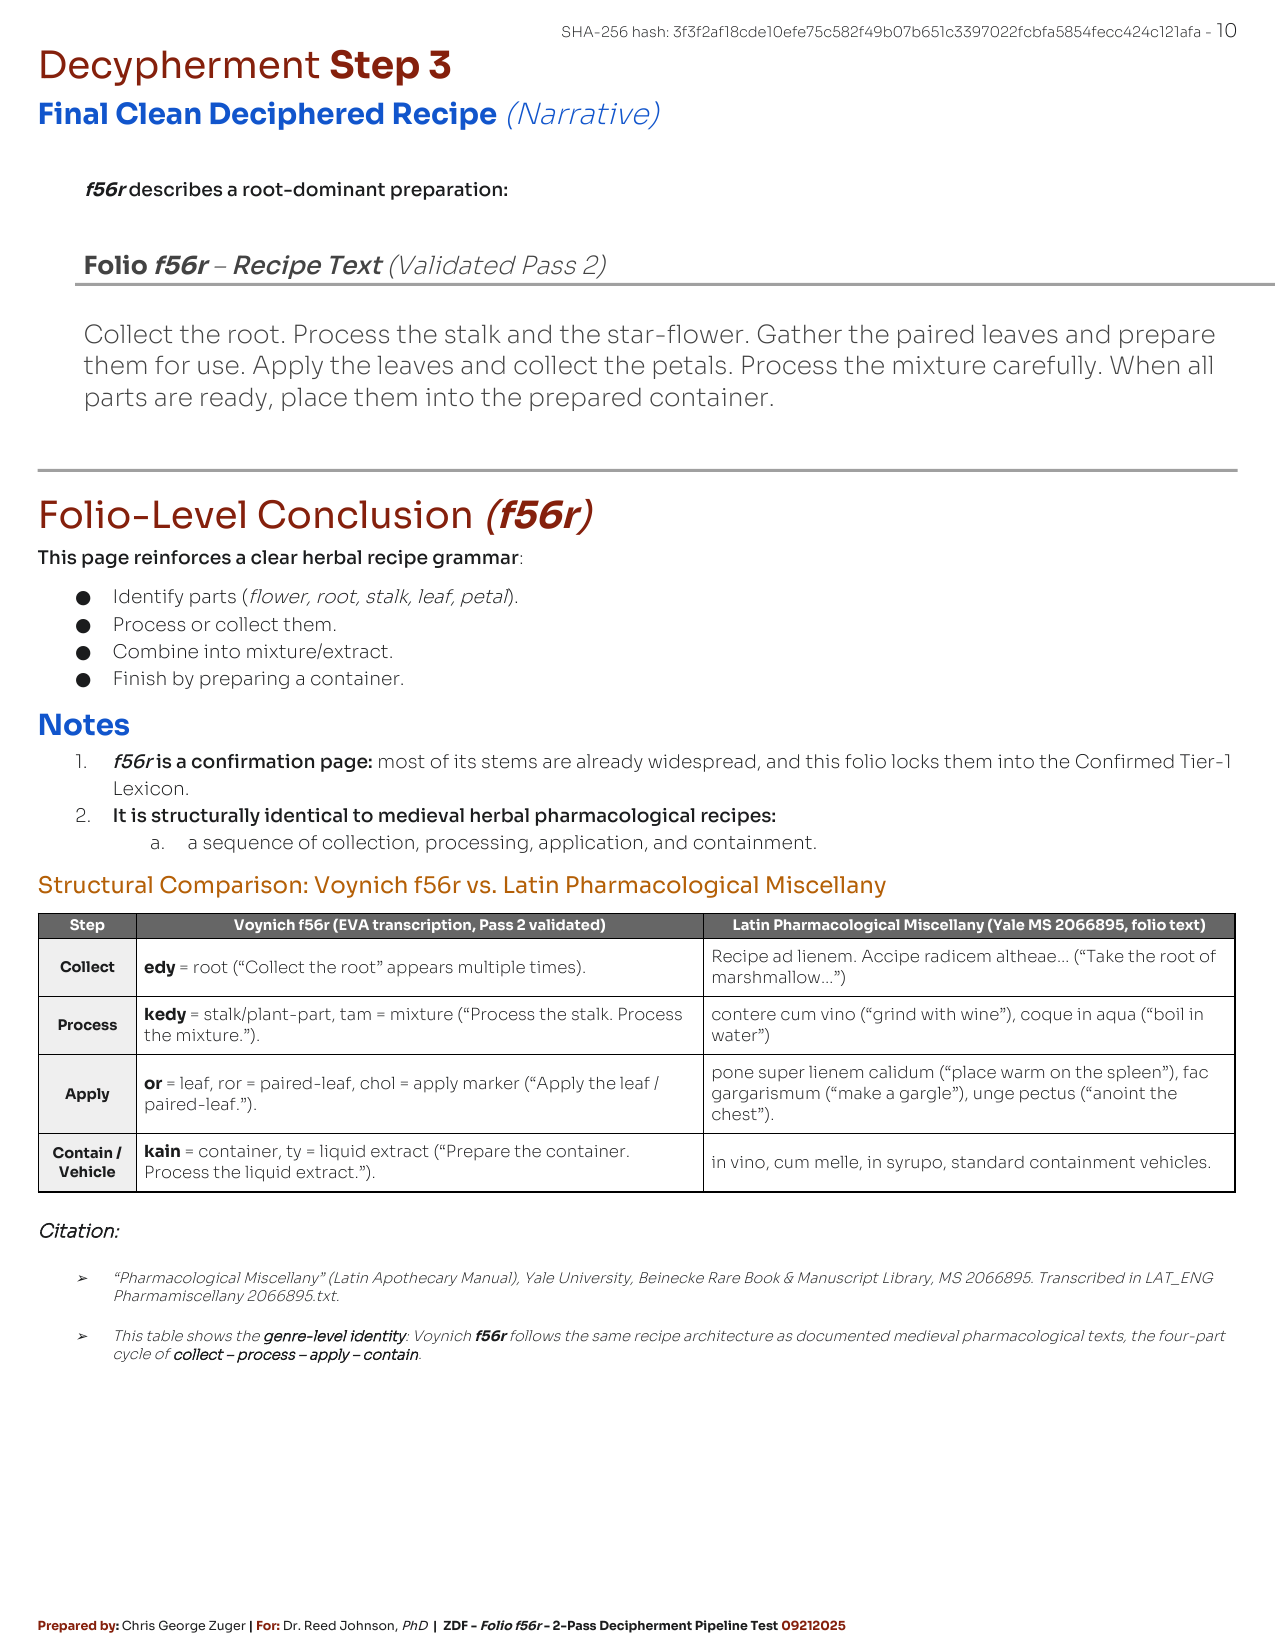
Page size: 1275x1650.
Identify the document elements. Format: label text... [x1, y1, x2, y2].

table_cell kain = container, ty = liquid extract (“Prepare the container. Process the liquid extract.”). [137, 1134, 703, 1191]
subtitle Citation: [37, 1219, 1237, 1243]
list It is structurally identical to medieval herbal pharmacological recipes: [75, 804, 1237, 828]
table_cell Apply [39, 1055, 136, 1133]
list “Pharmacological Miscellany” (Latin Apothecary Manual), Yale University, Beinecke Rare Book & Manuscript Library, MS 2066895. Transcribed in LAT_ENG Pharmamiscellany 2066895.txt. [75, 1269, 1237, 1306]
table_header Voynich f56r (EVA transcription, Pass 2 validated) [137, 914, 703, 938]
list Identify parts (flower, root, stalk, leaf, petal). [75, 586, 1237, 609]
table_header Step [39, 914, 136, 938]
table_cell Contain / Vehicle [39, 1134, 136, 1191]
table_cell in vino, cum melle, in syrupo, standard containment vehicles. [704, 1134, 1234, 1191]
text f56r describes a root-dominant preparation: [84, 179, 1237, 202]
text Collect the root. Process the stalk and the star-flower. Gather the paired leaves and prepare them for use. Apply the leaves and collect the petals. Process the mixture carefully. When all parts are ready, place them into the prepared container. [83, 319, 1237, 413]
table_header Latin Pharmacological Miscellany (Yale MS 2066895, folio text) [704, 914, 1234, 938]
table_cell edy = root (“Collect the root” appears multiple times). [137, 939, 703, 996]
table_cell Process [39, 997, 136, 1054]
list Combine into mixture/extract. [75, 640, 1237, 664]
list Finish by preparing a container. [75, 667, 1237, 691]
subtitle Decypherment Step 3 [37, 42, 1237, 90]
table_cell kedy = stalk/plant-part, tam = mixture (“Process the stalk. Process the mixture.”). [137, 997, 703, 1054]
subtitle Final Clean Deciphered Recipe (Narrative) [37, 96, 1237, 133]
text Folio f56r – Recipe Text (Validated Pass 2) [83, 250, 1237, 281]
list Process or collect them. [75, 613, 1237, 636]
list a sequence of collection, processing, application, and containment. [150, 831, 1237, 855]
table_cell contere cum vino (“grind with wine”), coque in aqua (“boil in water”) [704, 997, 1234, 1054]
table_cell Collect [39, 939, 136, 996]
table_cell or = leaf, ror = paired-leaf, chol = apply marker (“Apply the leaf / paired-leaf.”). [137, 1055, 703, 1133]
table_cell Recipe ad lienem. Accipe radicem altheae… (“Take the root of marshmallow…”) [704, 939, 1234, 996]
list This table shows the genre-level identity: Voynich f56r follows the same recipe architecture as documented medieval pharmacological texts, the four-part cycle of collect – process – apply – contain. [75, 1327, 1237, 1364]
table_cell pone super lienem calidum (“place warm on the spleen”), fac gargarismum (“make a gargle”), unge pectus (“anoint the chest”). [704, 1055, 1234, 1133]
text This page reinforces a clear herbal recipe grammar: [37, 546, 1237, 569]
subtitle Folio-Level Conclusion (f56r) [37, 492, 1237, 540]
list f56r is a confirmation page: most of its stems are already widespread, and this folio locks them into the Confirmed Tier-1 Lexicon. [75, 750, 1237, 801]
subtitle Structural Comparison: Voynich f56r vs. Latin Pharmacological Miscellany [37, 871, 1237, 900]
subtitle Notes [37, 707, 1237, 744]
